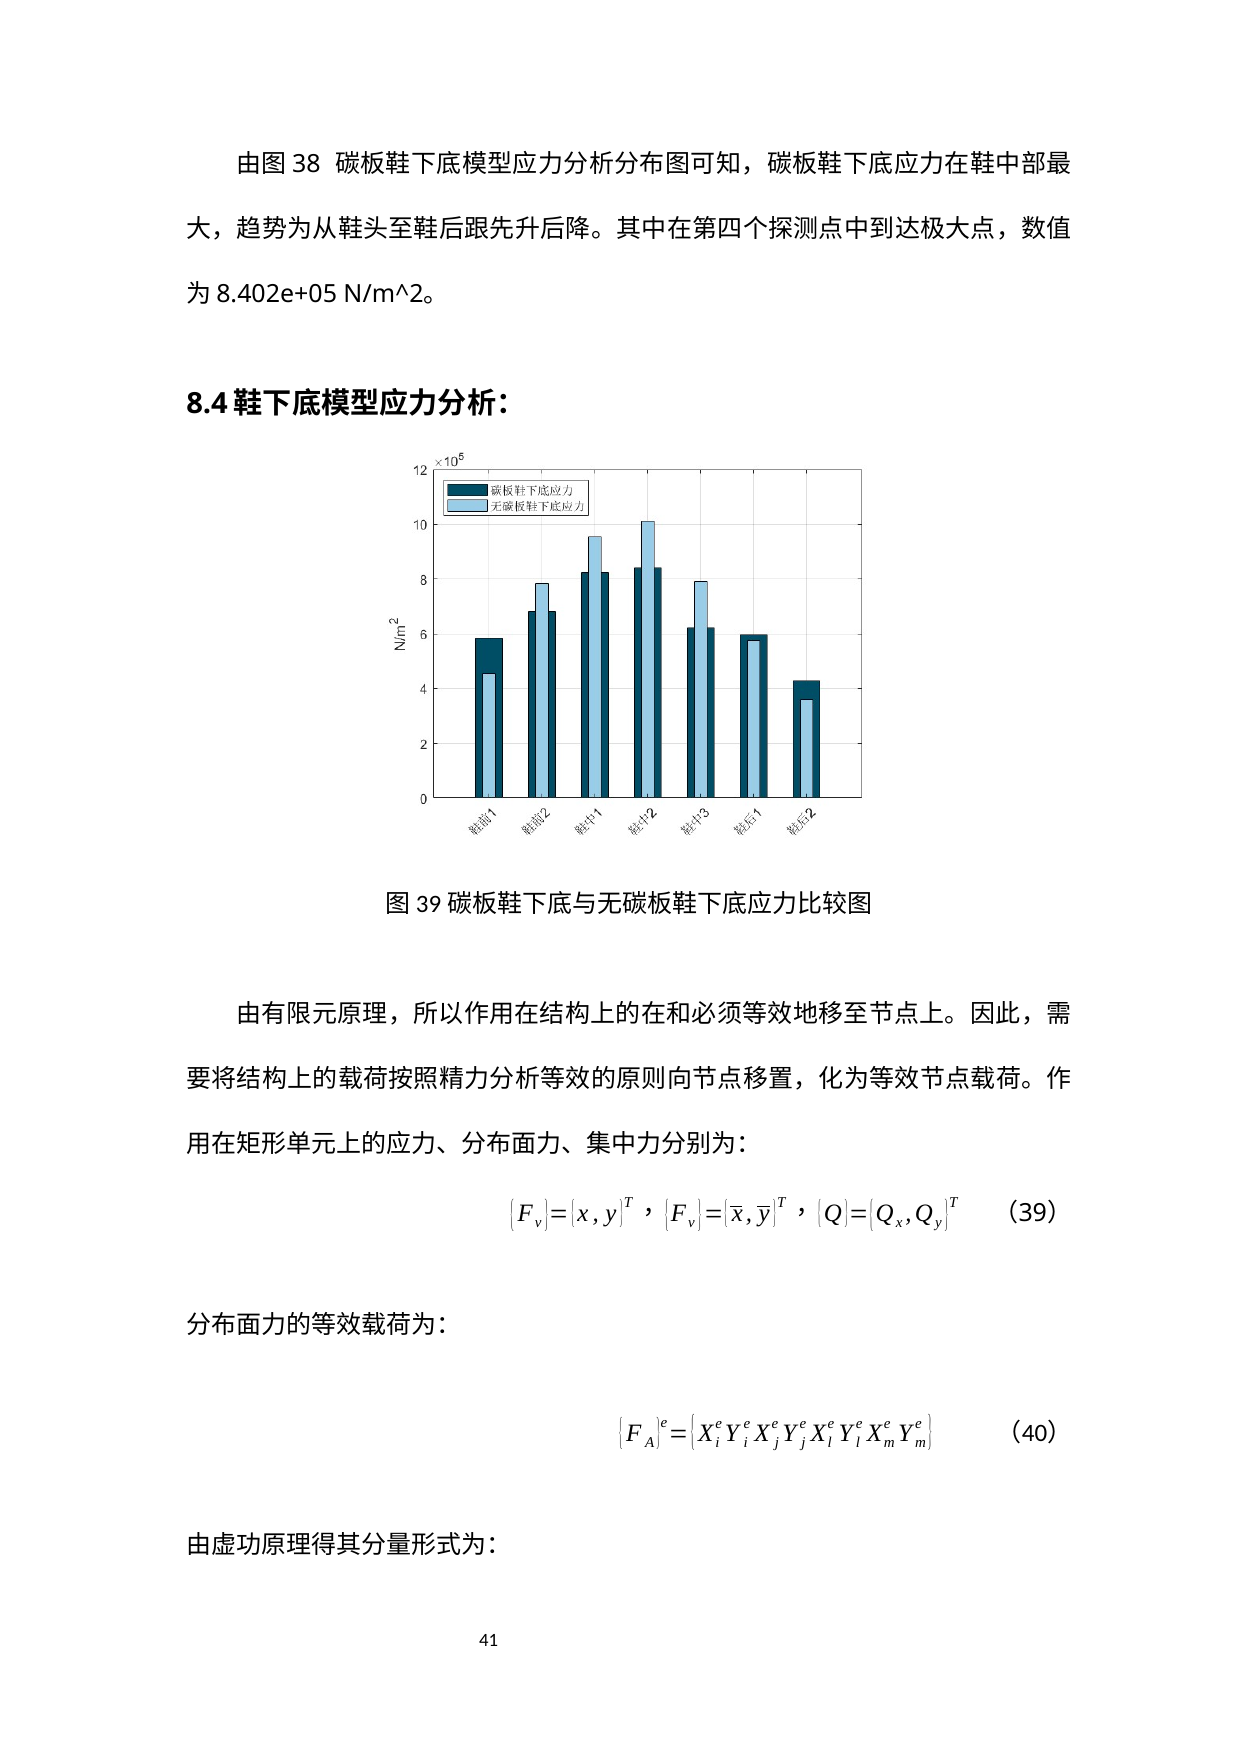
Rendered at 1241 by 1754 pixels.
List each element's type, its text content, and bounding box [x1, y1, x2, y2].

picture [361, 440, 913, 842]
text 由虚功原理得其分量形式为： [186, 1510, 1072, 1575]
text 分布面力的等效载荷为： [186, 1290, 1072, 1355]
text （39） [186, 1180, 1072, 1245]
text 由有限元原理，所以作用在结构上的在和必须等效地移至节点上。因此，需要将结构上的载荷按照精力分析等效的原则向节点移置，化为等效节点载荷。作用在矩形单元上的应力、分布面力、集中力分别为： [186, 979, 1072, 1174]
text （40） [186, 1400, 1072, 1465]
text 8.4鞋下底模型应力分析： [186, 369, 1072, 434]
text 由图38 碳板鞋下底模型应力分析分布图可知，碳板鞋下底应力在鞋中部最大，趋势为从鞋头至鞋后跟先升后降。其中在第四个探测点中到达极大点，数值为8.402e+05 N/m^2。 [186, 129, 1072, 324]
text 图39 碳板鞋下底与无碳板鞋下底应力比较图 [186, 869, 1072, 934]
